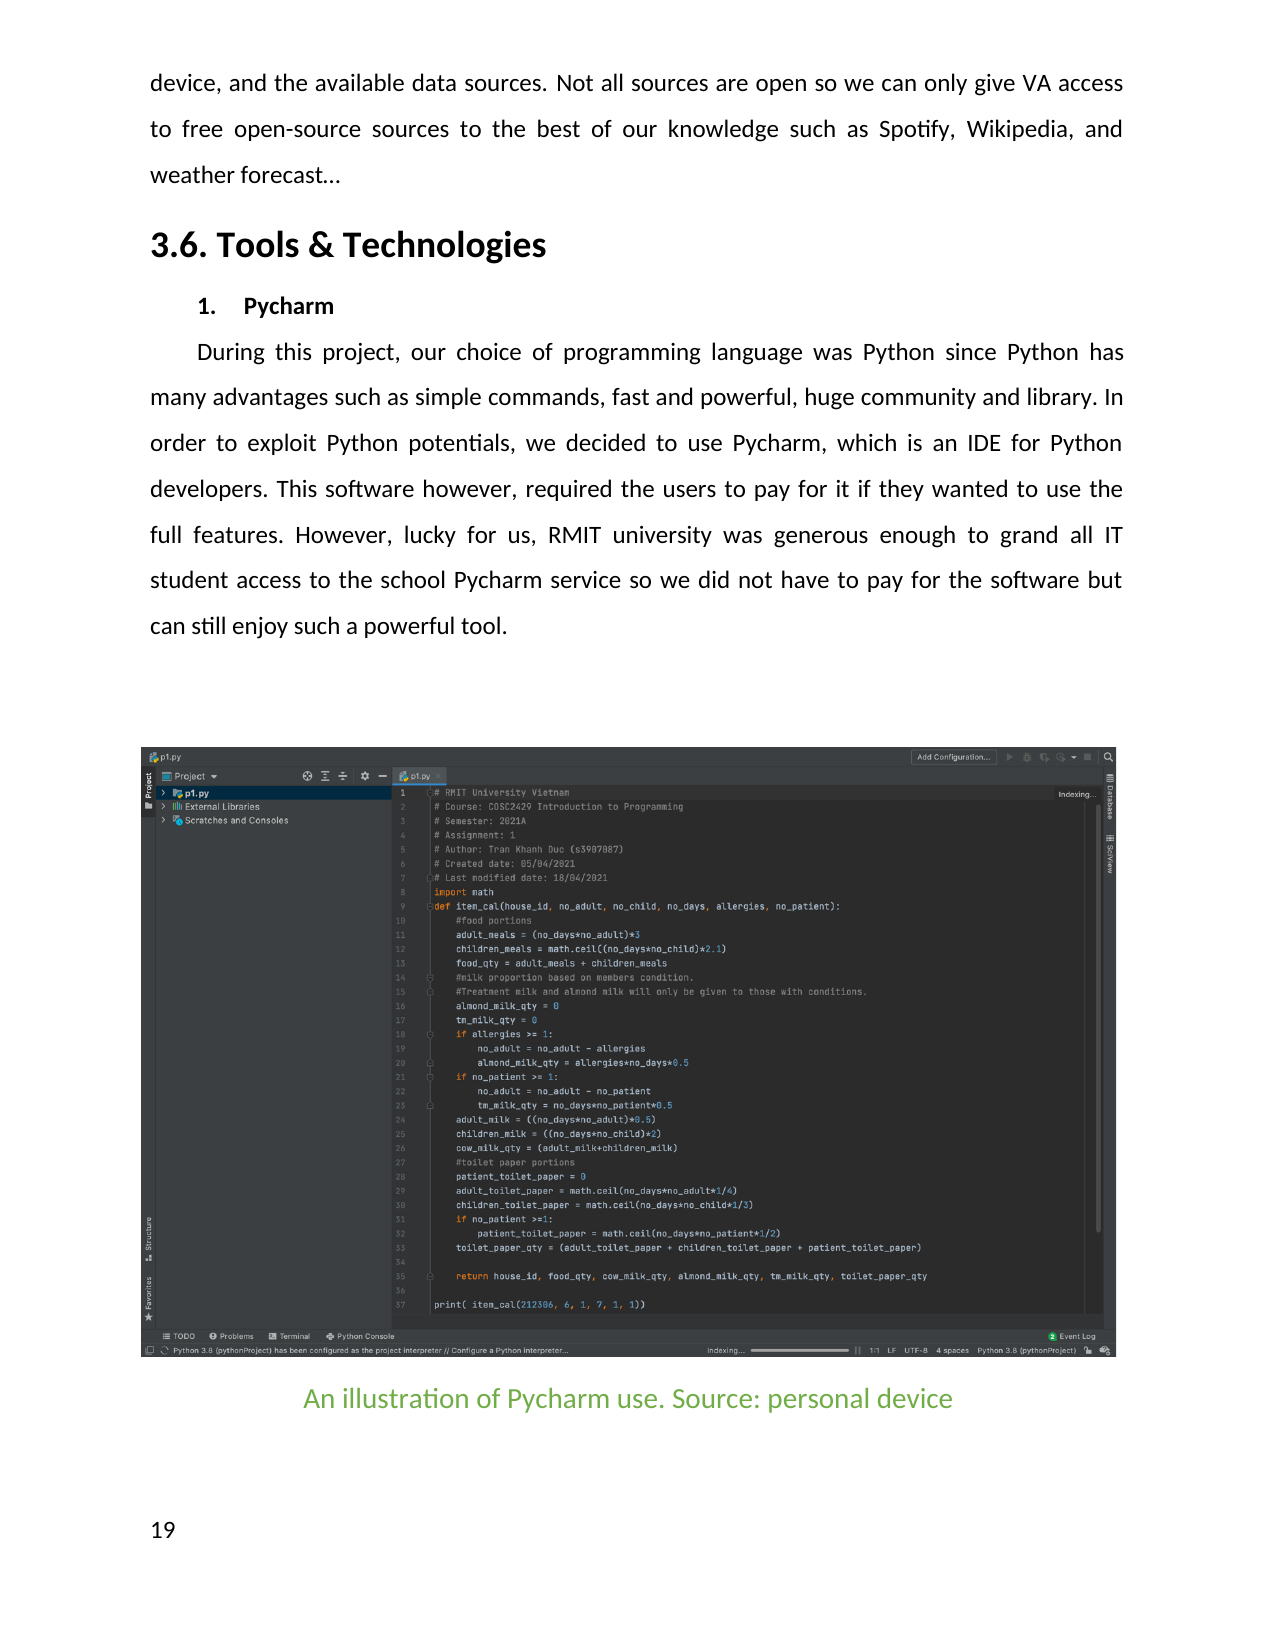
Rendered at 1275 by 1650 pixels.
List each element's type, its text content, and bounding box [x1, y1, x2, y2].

text During this project, our choice of programming language was Python since Python has many advantages such as simple commands, fast and powerful, huge community and library. In order to exploit Python potentials, we decided to use Pycharm, which is an IDE for Python developers. This software however, required the users to pay for it if they wanted to use the full features. However, lucky for us, RMIT university was generous enough to grand all IT student access to the school Pycharm service so we did not have to pay for the software but can still enjoy such a powerful tool. [150, 336, 1125, 641]
picture [141, 747, 1117, 1357]
list Pycharm [197, 290, 1125, 321]
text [150, 67, 1125, 189]
subtitle 3.6. Tools & Technologies [150, 221, 1125, 267]
